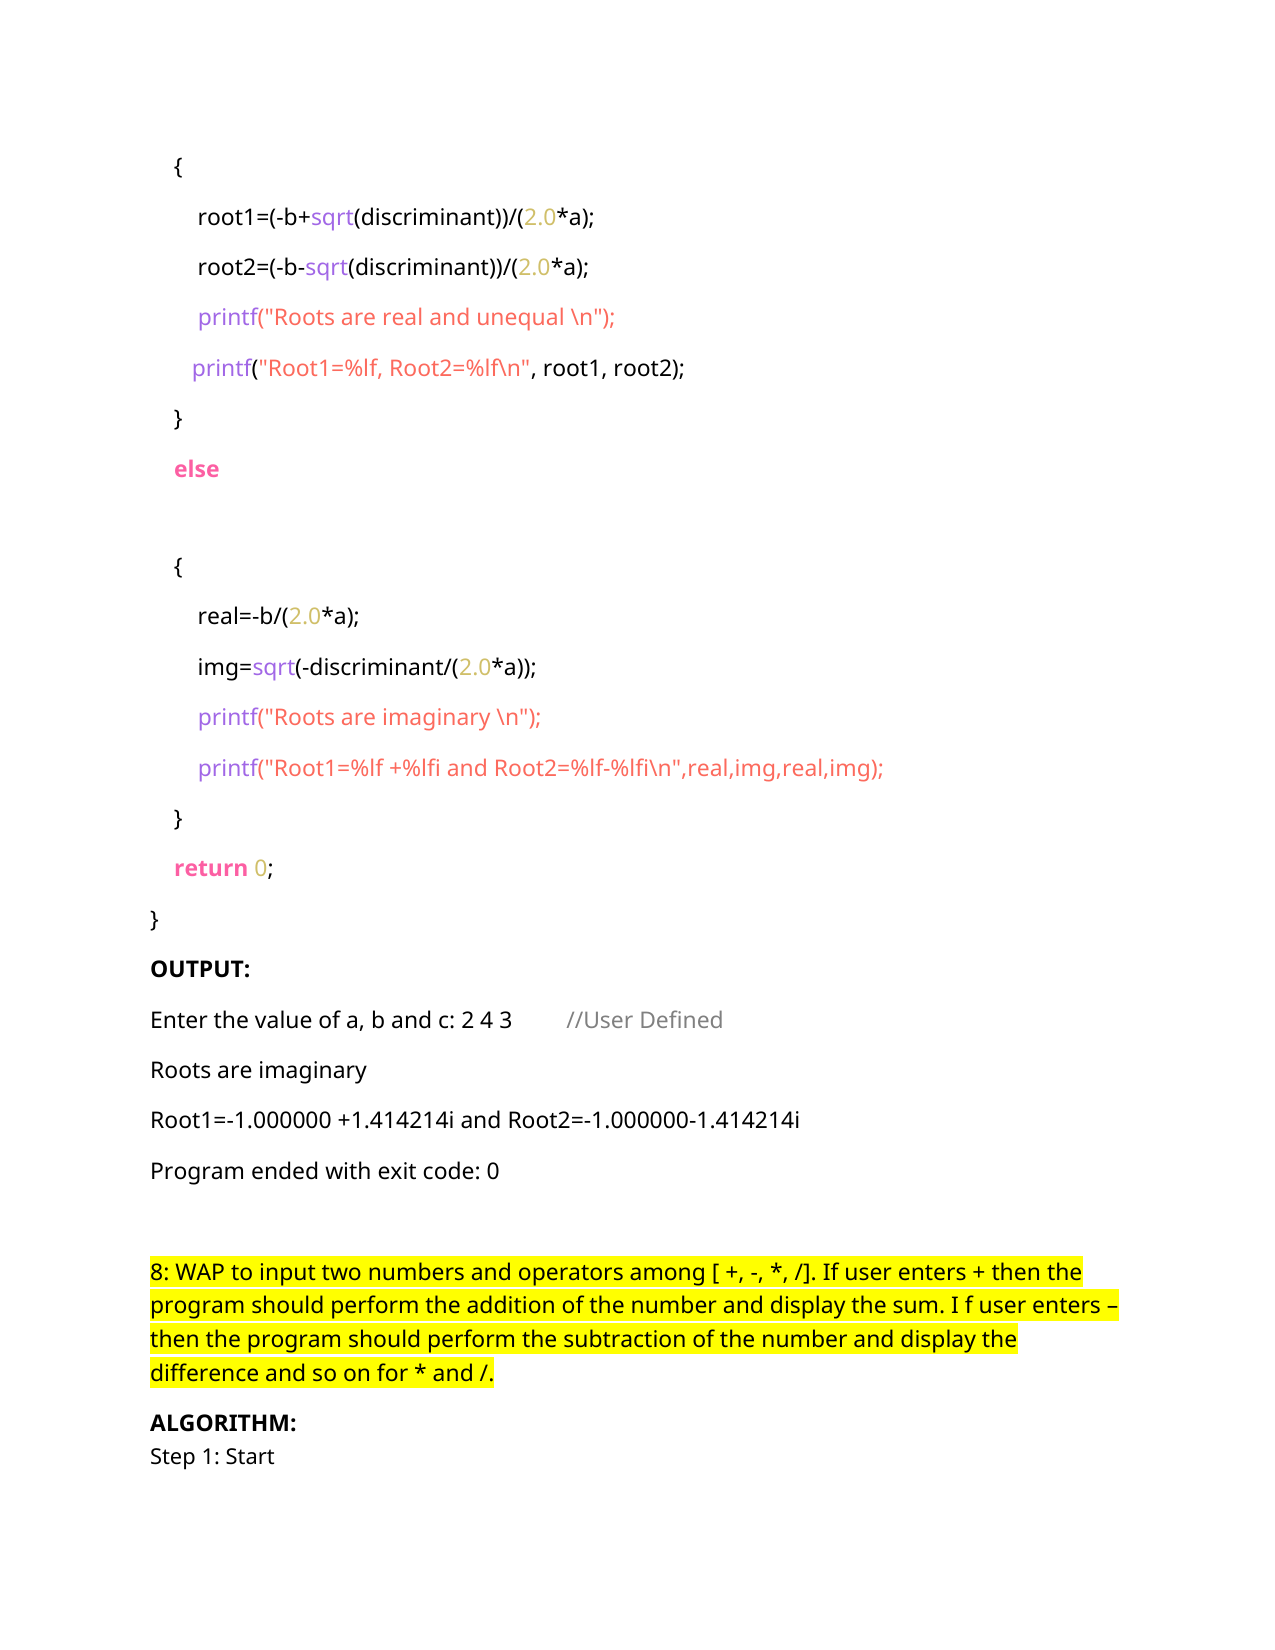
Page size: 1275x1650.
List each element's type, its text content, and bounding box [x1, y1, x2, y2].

text return 0; [150, 852, 1125, 883]
text printf("Roots are real and unequal \n"); [150, 301, 1125, 332]
text else [150, 452, 1125, 484]
text root2=(-b-sqrt(discriminant))/(2.0*a); [150, 251, 1125, 282]
text Root1=-1.000000 +1.414214i and Root2=-1.000000-1.414214i [150, 1104, 1125, 1136]
text Enter the value of a, b and c: 2 4 3 //User Defined [150, 1003, 1125, 1035]
text printf("Root1=%lf, Root2=%lf\n", root1, root2); [150, 352, 1125, 383]
text printf("Roots are imaginary \n"); [150, 701, 1125, 732]
text printf("Root1=%lf +%lfi and Root2=%lf-%lfi\n",real,img,real,img); [150, 751, 1125, 783]
text OUTPUT: [150, 953, 1125, 984]
text real=-b/(2.0*a); [150, 600, 1125, 631]
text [150, 1407, 1125, 1471]
text { [150, 150, 1125, 181]
text root1=(-b+sqrt(discriminant))/(2.0*a); [150, 200, 1125, 232]
text { [150, 550, 1125, 581]
text Program ended with exit code: 0 [150, 1155, 1125, 1186]
text } [150, 802, 1125, 833]
text 8: WAP to input two numbers and operators among [ +, -, *, /]. If user enters + then the program should perform the addition of the number and display the sum. I f user enters – then the program should perform the subtraction of the number and display the difference and so on for * and /. [150, 1256, 1125, 1388]
text } [150, 903, 1125, 934]
text img=sqrt(-discriminant/(2.0*a)); [150, 651, 1125, 682]
text Roots are imaginary [150, 1054, 1125, 1085]
text } [150, 402, 1125, 433]
